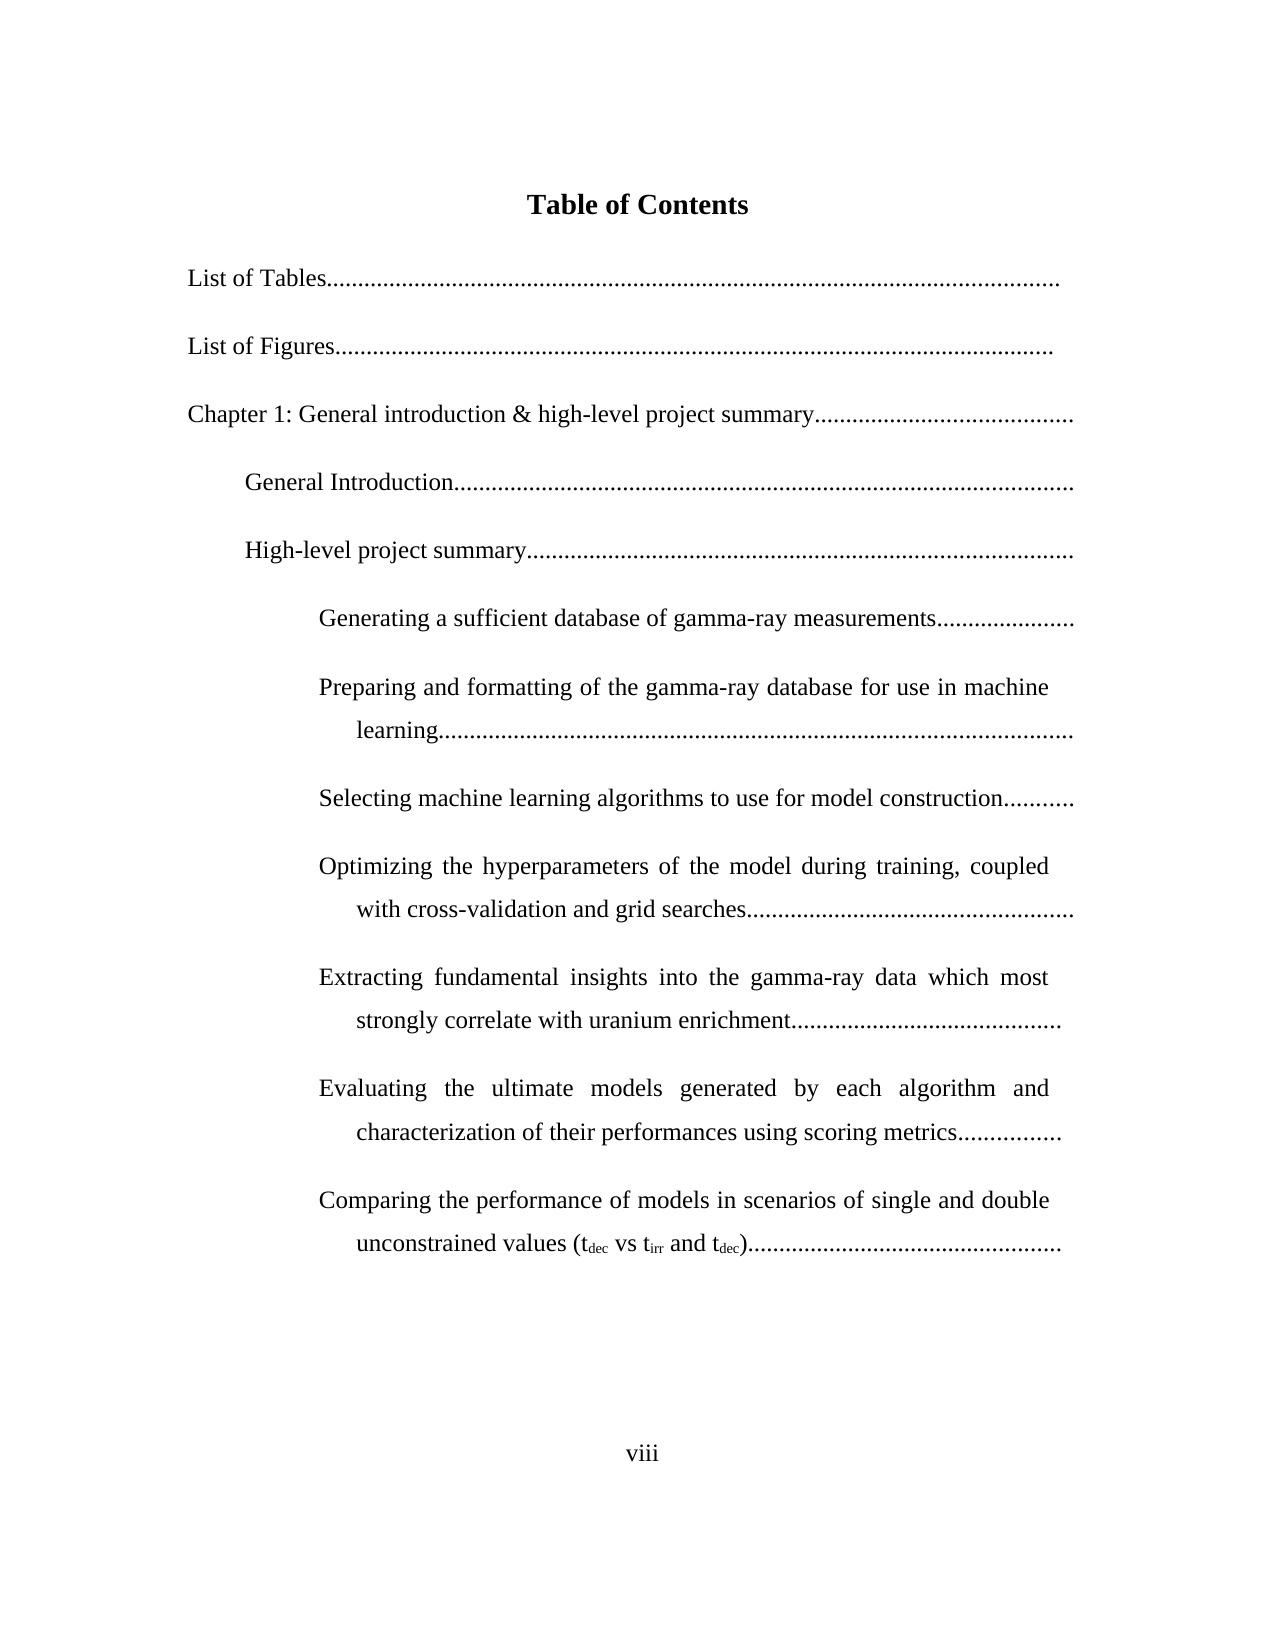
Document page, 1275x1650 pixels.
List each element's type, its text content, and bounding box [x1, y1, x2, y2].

text Preparing and formatting of the gamma-ray database for use in machine learning 7 [319, 672, 1050, 743]
text Chapter 1: General introduction & high-level project summary 1 [187, 399, 1050, 428]
text High-level project summary 4 [244, 535, 1050, 564]
subtitle Table of Contents [187, 187, 1087, 221]
text Optimizing the hyperparameters of the model during training, coupled with cross-validation and grid searches 8 [319, 851, 1050, 923]
text Selecting machine learning algorithms to use for model construction 8 [319, 783, 1050, 812]
text Generating a sufficient database of gamma-ray measurements 7 [319, 603, 1050, 632]
text General Introduction 1 [244, 467, 1050, 496]
text List of Figures xiii [187, 331, 1050, 360]
text Extracting fundamental insights into the gamma-ray data which most strongly correlate with uranium enrichment 10 [319, 962, 1050, 1034]
text List of Tables xii [187, 263, 1050, 292]
text Evaluating the ultimate models generated by each algorithm and characterization of their performances using scoring metrics 11 [319, 1073, 1050, 1145]
text Comparing the performance of models in scenarios of single and double unconstrained values (tdec vs tirr and tdec). 11 [319, 1185, 1050, 1257]
